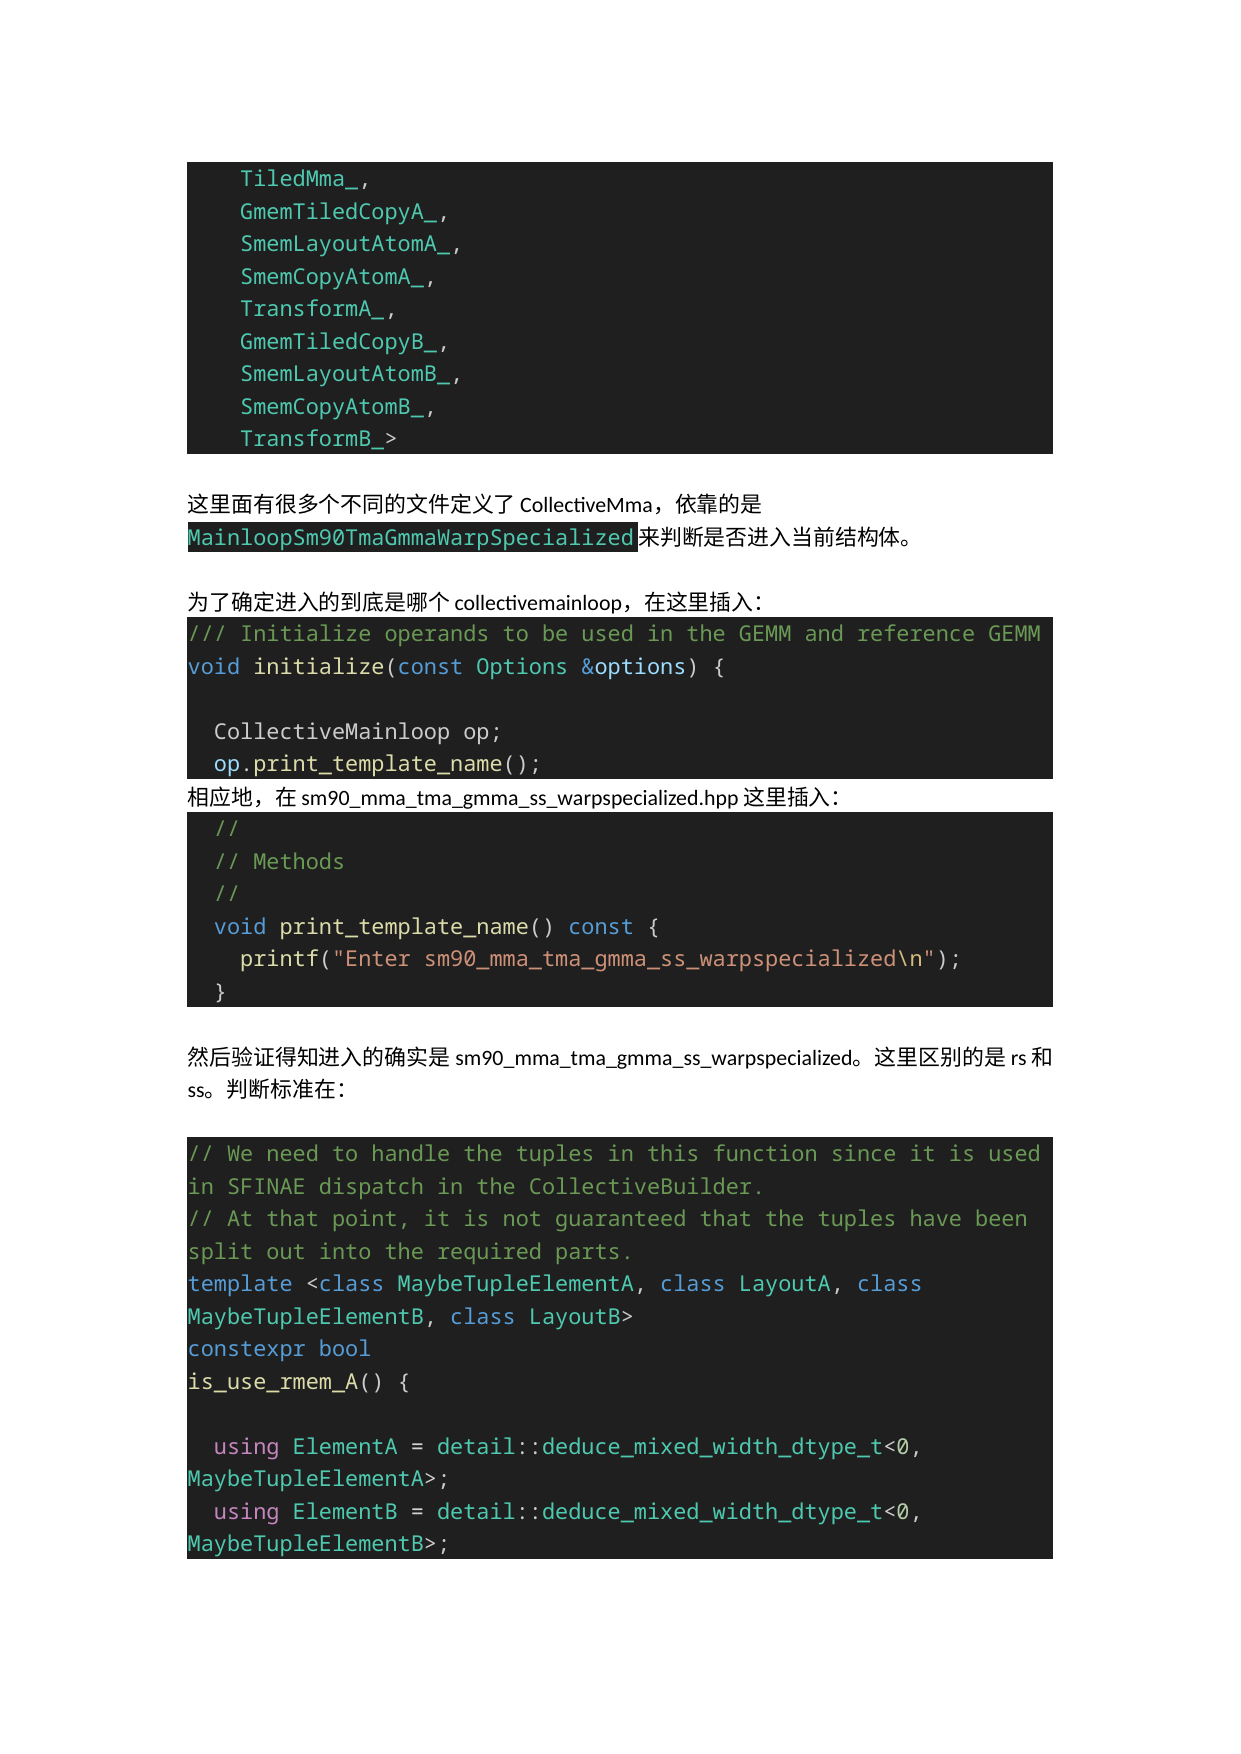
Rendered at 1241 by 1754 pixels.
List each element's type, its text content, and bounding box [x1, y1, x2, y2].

text SmemCopyAtomB_, [187, 389, 1053, 422]
list 然后验证得知进入的确实是sm90_mma_tma_gmma_ss_warpspecialized。这里区别的是rs和ss。判断标准在： [187, 1039, 1053, 1104]
text op.print_template_name(); [187, 747, 1053, 779]
text SmemCopyAtomA_, [187, 259, 1053, 292]
text /// Initialize operands to be used in the GEMM and reference GEMM [187, 617, 1053, 649]
text constexpr bool [187, 1332, 1053, 1364]
text // Methods [187, 844, 1053, 877]
text void initialize(const Options &options) { [187, 649, 1053, 682]
text } [187, 974, 1053, 1007]
text void print_template_name() const { [187, 909, 1053, 942]
text is_use_rmem_A() { [187, 1364, 1053, 1397]
text TiledMma_, [187, 162, 1053, 194]
text // We need to handle the tuples in this function since it is used in SFINAE dispatch in the CollectiveBuilder. [187, 1137, 1053, 1202]
text SmemLayoutAtomB_, [187, 357, 1053, 389]
text // At that point, it is not guaranteed that the tuples have been split out into the required parts. [187, 1202, 1053, 1267]
text TransformB_> [187, 422, 1053, 454]
text using ElementB = detail::deduce_mixed_width_dtype_t<0, MaybeTupleElementB>; [187, 1494, 1053, 1559]
text GmemTiledCopyB_, [187, 324, 1053, 357]
text printf("Enter sm90_mma_tma_gmma_ss_warpspecialized\n"); [187, 942, 1053, 974]
text GmemTiledCopyA_, [187, 194, 1053, 227]
text TransformA_, [187, 292, 1053, 324]
text // [187, 877, 1053, 909]
text using ElementA = detail::deduce_mixed_width_dtype_t<0, MaybeTupleElementA>; [187, 1429, 1053, 1494]
text SmemLayoutAtomA_, [187, 227, 1053, 259]
list 这里面有很多个不同的文件定义了CollectiveMma，依靠的是 [187, 487, 1053, 519]
list MainloopSm90TmaGmmaWarpSpecialized来判断是否进入当前结构体。 [187, 519, 1053, 552]
text CollectiveMainloop op; [187, 714, 1053, 747]
list 为了确定进入的到底是哪个collectivemainloop，在这里插入： [187, 584, 1053, 617]
list 相应地，在sm90_mma_tma_gmma_ss_warpspecialized.hpp这里插入： [187, 779, 1053, 812]
text // [187, 812, 1053, 844]
text template <class MaybeTupleElementA, class LayoutA, class MaybeTupleElementB, class LayoutB> [187, 1267, 1053, 1332]
